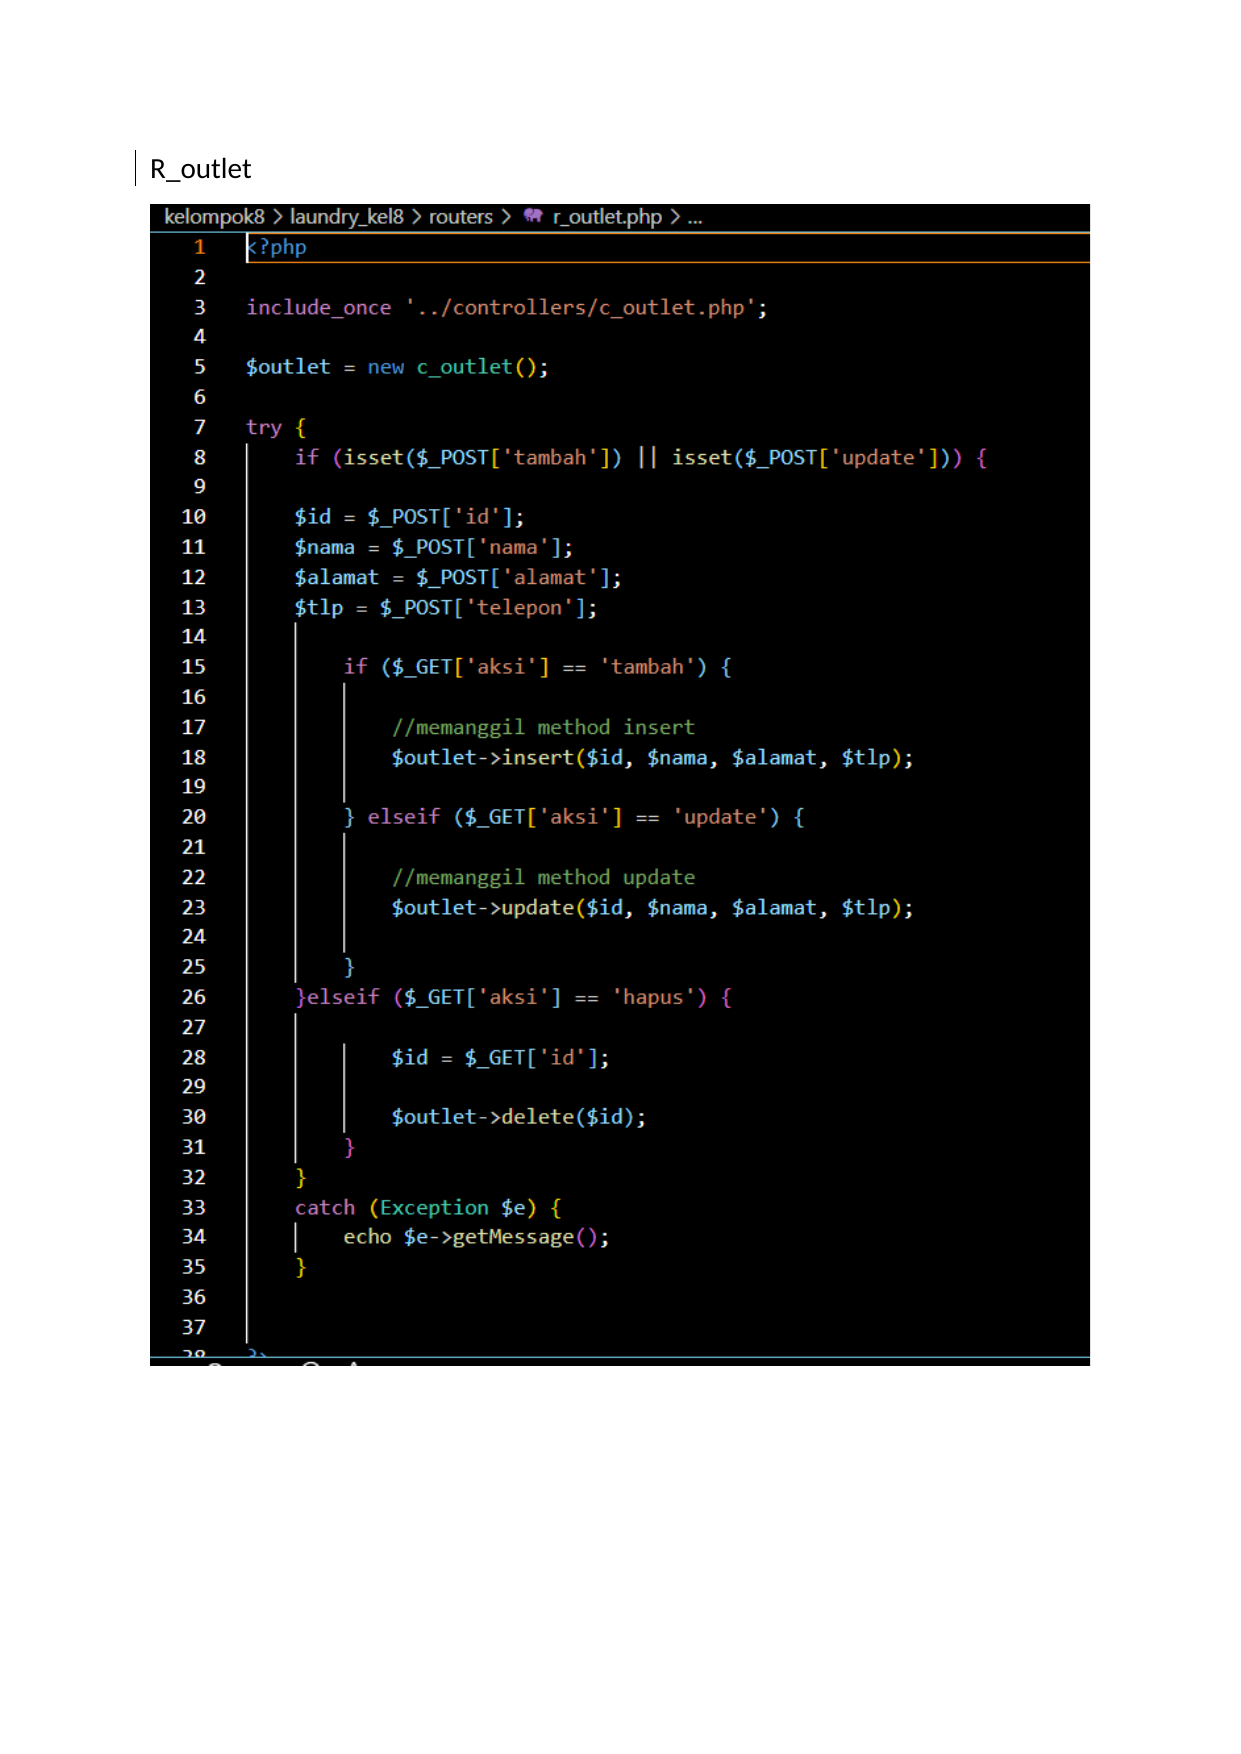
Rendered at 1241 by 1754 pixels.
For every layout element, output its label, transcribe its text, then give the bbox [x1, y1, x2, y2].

picture [150, 204, 1091, 1366]
text R_outlet [150, 150, 1090, 186]
